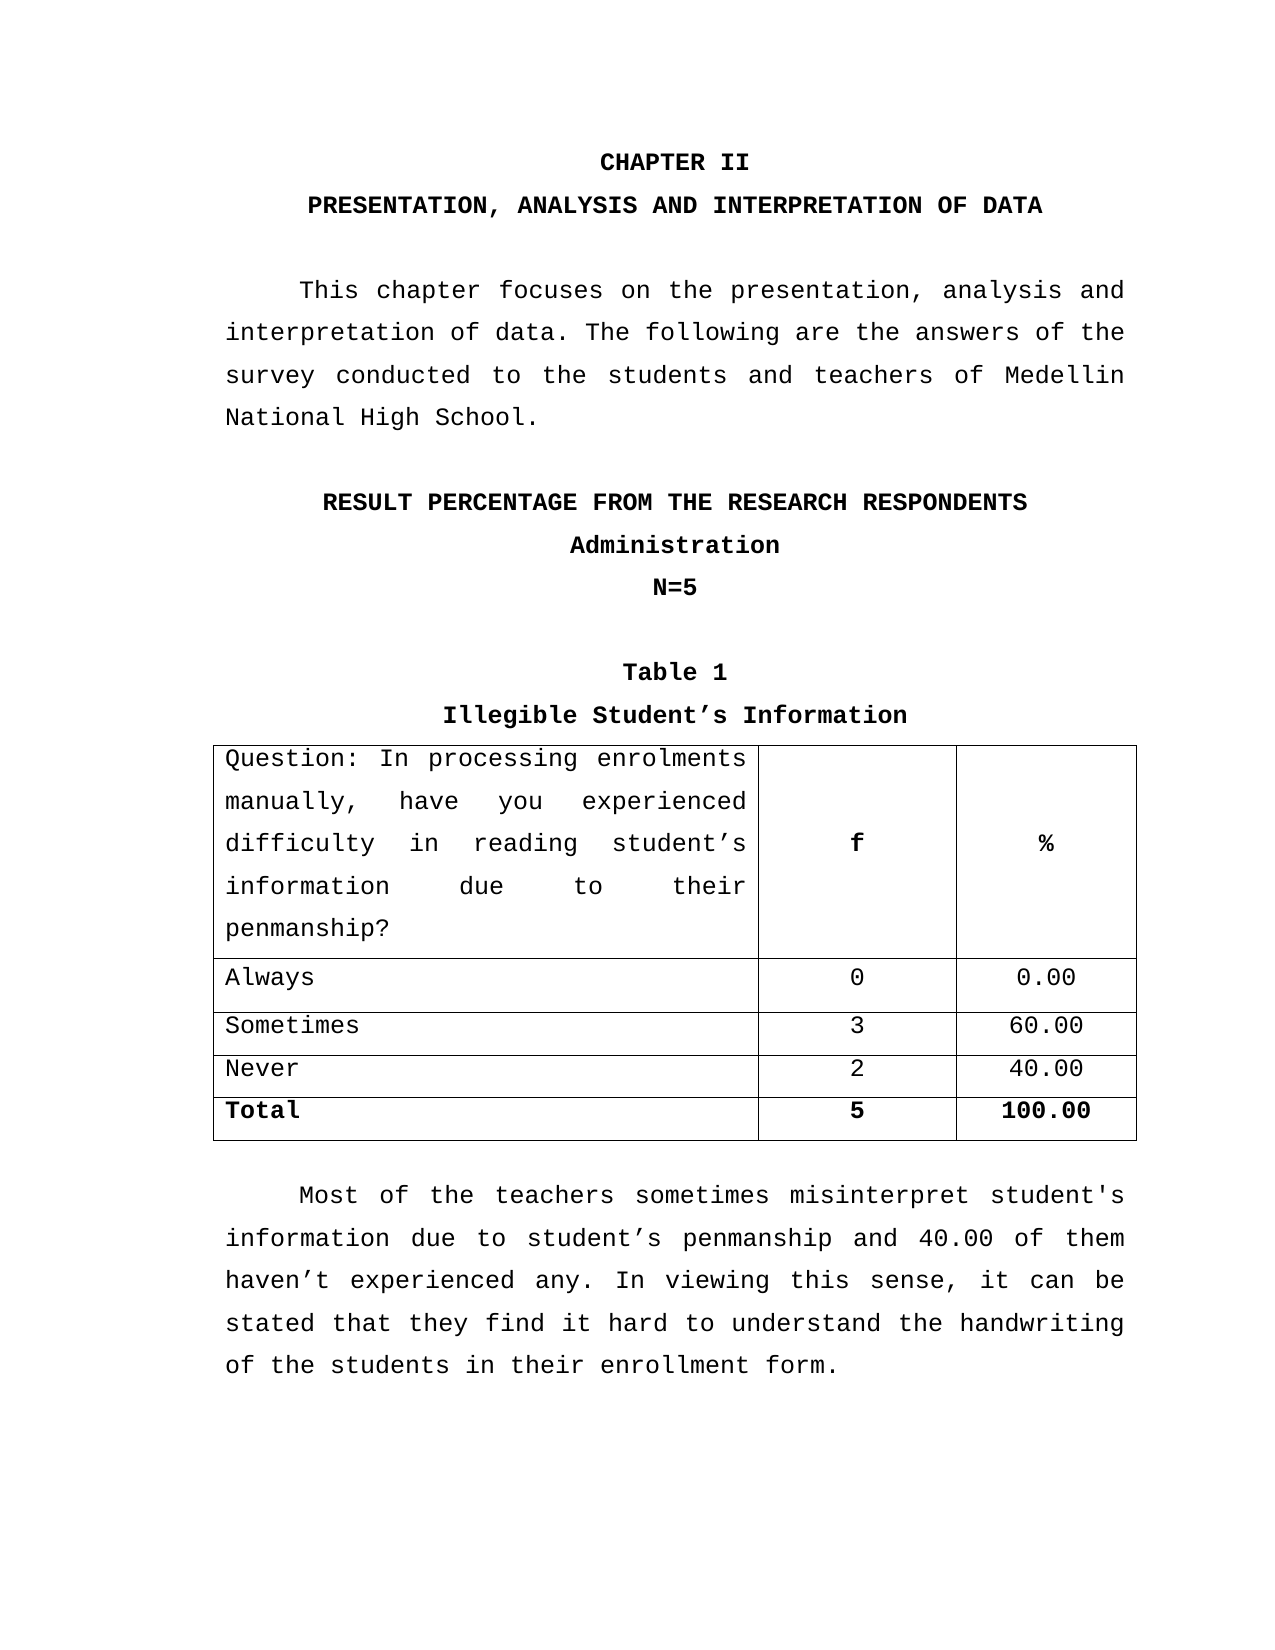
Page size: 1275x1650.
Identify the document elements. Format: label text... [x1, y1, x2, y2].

table_cell 0 [759, 959, 956, 1012]
table_header % [957, 746, 1136, 957]
text Illegible Student’s Information [225, 702, 1125, 731]
table_header f [759, 746, 956, 957]
table_cell 60.00 [957, 1013, 1136, 1054]
table_cell 100.00 [957, 1098, 1136, 1139]
text This chapter focuses on the presentation, analysis and interpretation of data. The following are the answers of the survey conducted to the students and teachers of Medellin National High School. [225, 277, 1125, 433]
table_cell Never [214, 1056, 758, 1097]
table_cell Total [214, 1098, 758, 1139]
text N=5 [225, 575, 1125, 603]
table_cell 2 [759, 1056, 956, 1097]
text RESULT PERCENTAGE FROM THE RESEARCH RESPONDENTS [225, 490, 1125, 518]
table_cell Always [214, 959, 758, 1012]
table_cell Sometimes [214, 1013, 758, 1054]
table_cell 0.00 [957, 959, 1136, 1012]
table_cell 40.00 [957, 1056, 1136, 1097]
text Most of the teachers sometimes misinterpret student's information due to student’s penmanship and 40.00 of them haven’t experienced any. In viewing this sense, it can be stated that they find it hard to understand the handwriting of the students in their enrollment form. [225, 1183, 1125, 1381]
table_cell 5 [759, 1098, 956, 1139]
text Table 1 [225, 660, 1125, 688]
table_cell 3 [759, 1013, 956, 1054]
text Administration [225, 532, 1125, 561]
table_header Question: In processing enrolments manually, have you experienced difficulty in reading student’s information due to their penmanship? [214, 746, 758, 957]
text CHAPTER II [225, 150, 1125, 178]
text PRESENTATION, ANALYSIS AND INTERPRETATION OF DATA [225, 192, 1125, 221]
